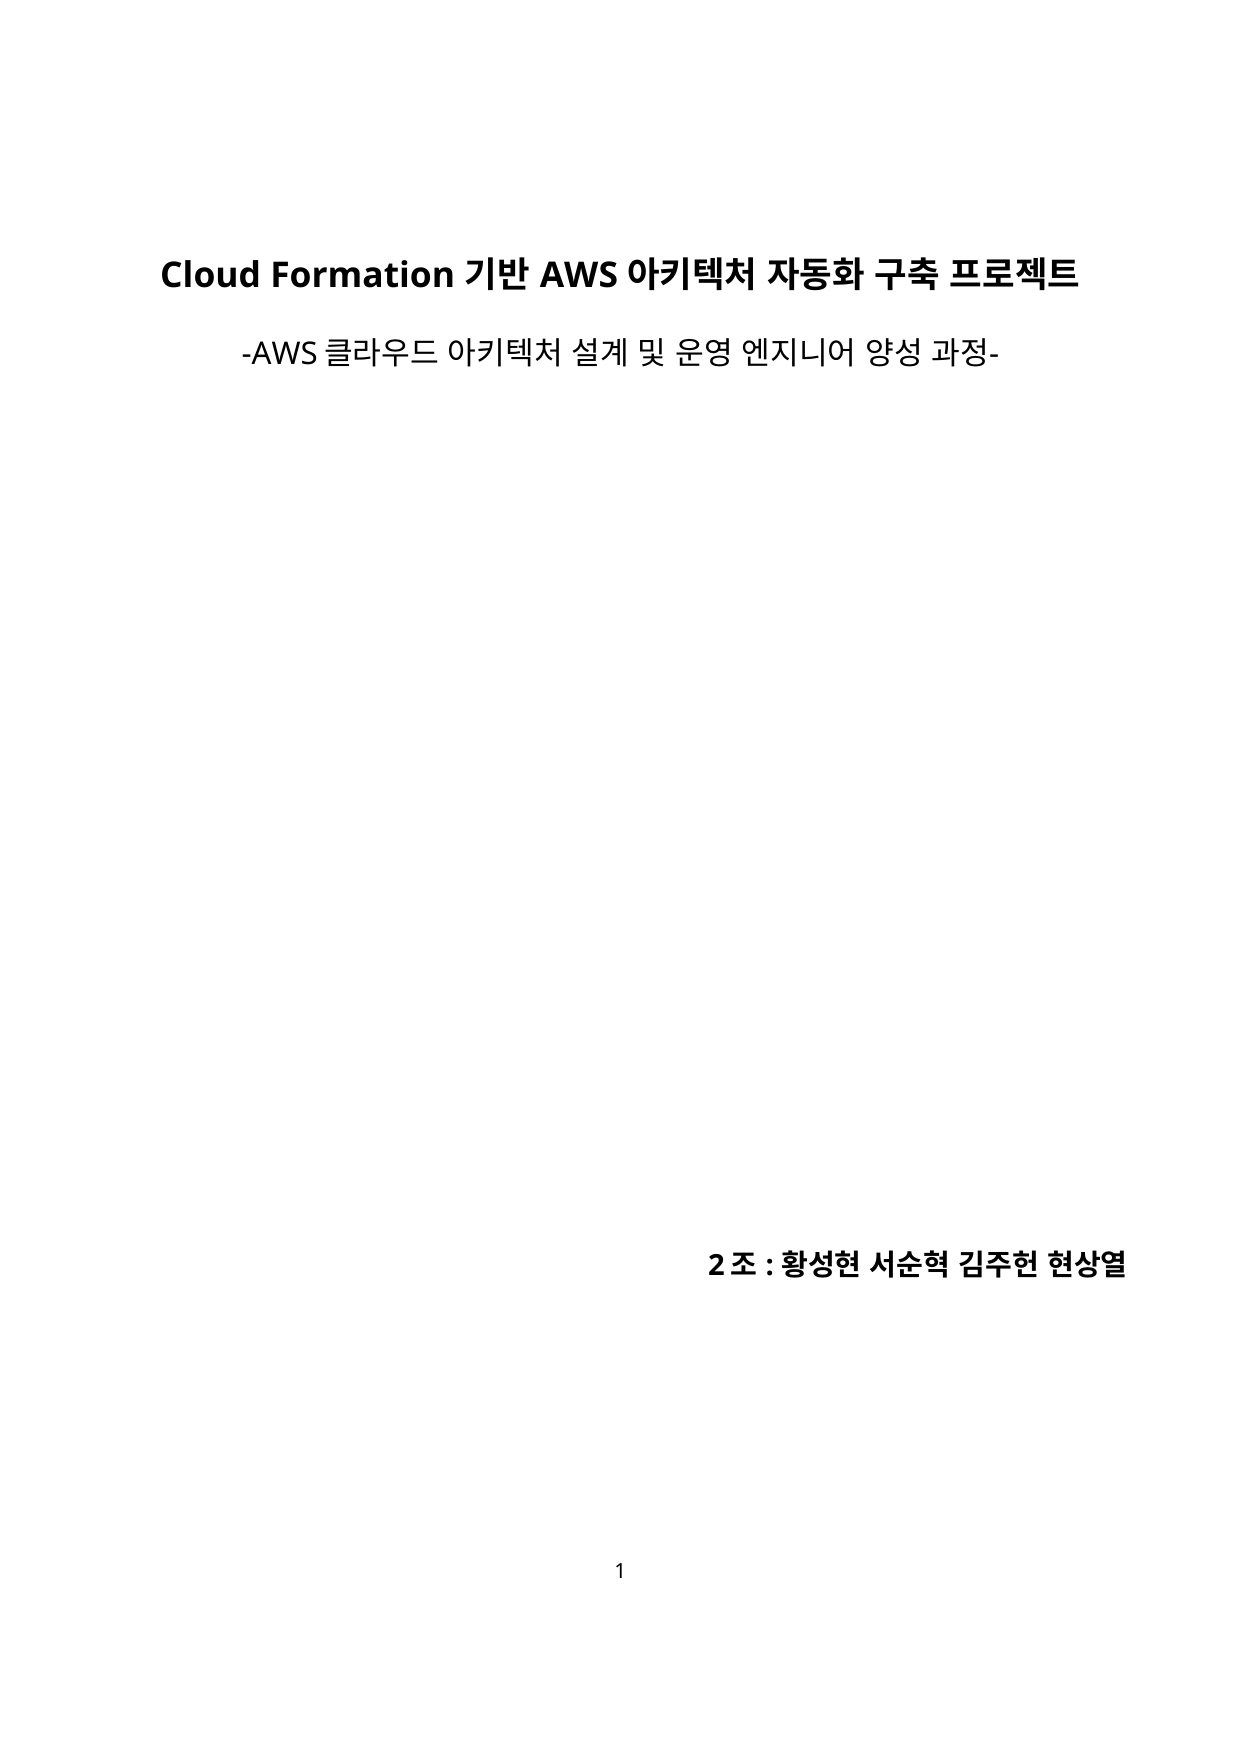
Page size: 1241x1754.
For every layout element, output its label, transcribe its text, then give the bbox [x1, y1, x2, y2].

text 2조 : 황성현 서순혁 김주헌 현상열 [112, 1241, 1128, 1284]
text Cloud Formation 기반 AWS 아키텍처 자동화 구축 프로젝트 [112, 246, 1128, 297]
text -AWS클라우드 아키텍처 설계 및 운영 엔지니어 양성 과정- [112, 328, 1128, 374]
